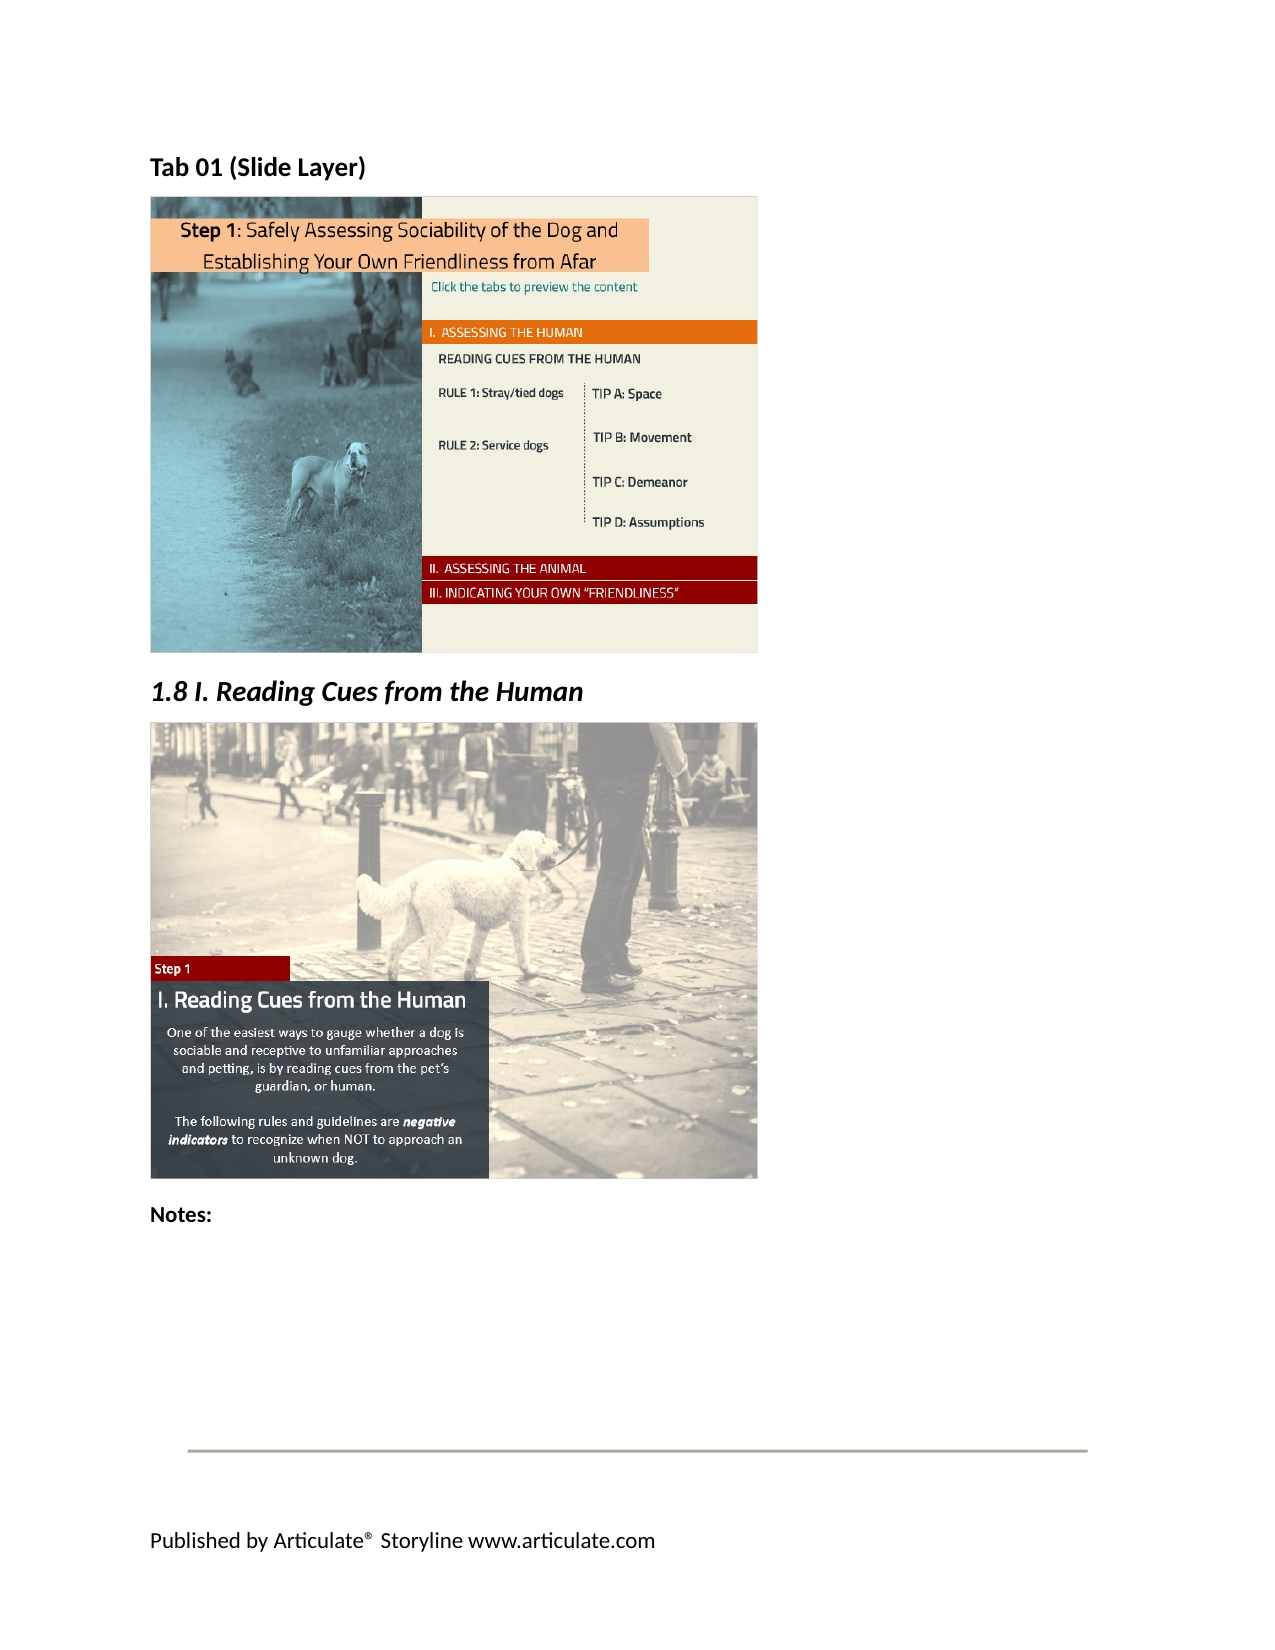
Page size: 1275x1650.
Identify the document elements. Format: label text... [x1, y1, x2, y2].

subtitle 1.8 I. Reading Cues from the Human [150, 673, 1125, 709]
text Notes: [150, 1200, 1125, 1228]
subtitle Tab 01 (Slide Layer) [150, 150, 1125, 183]
